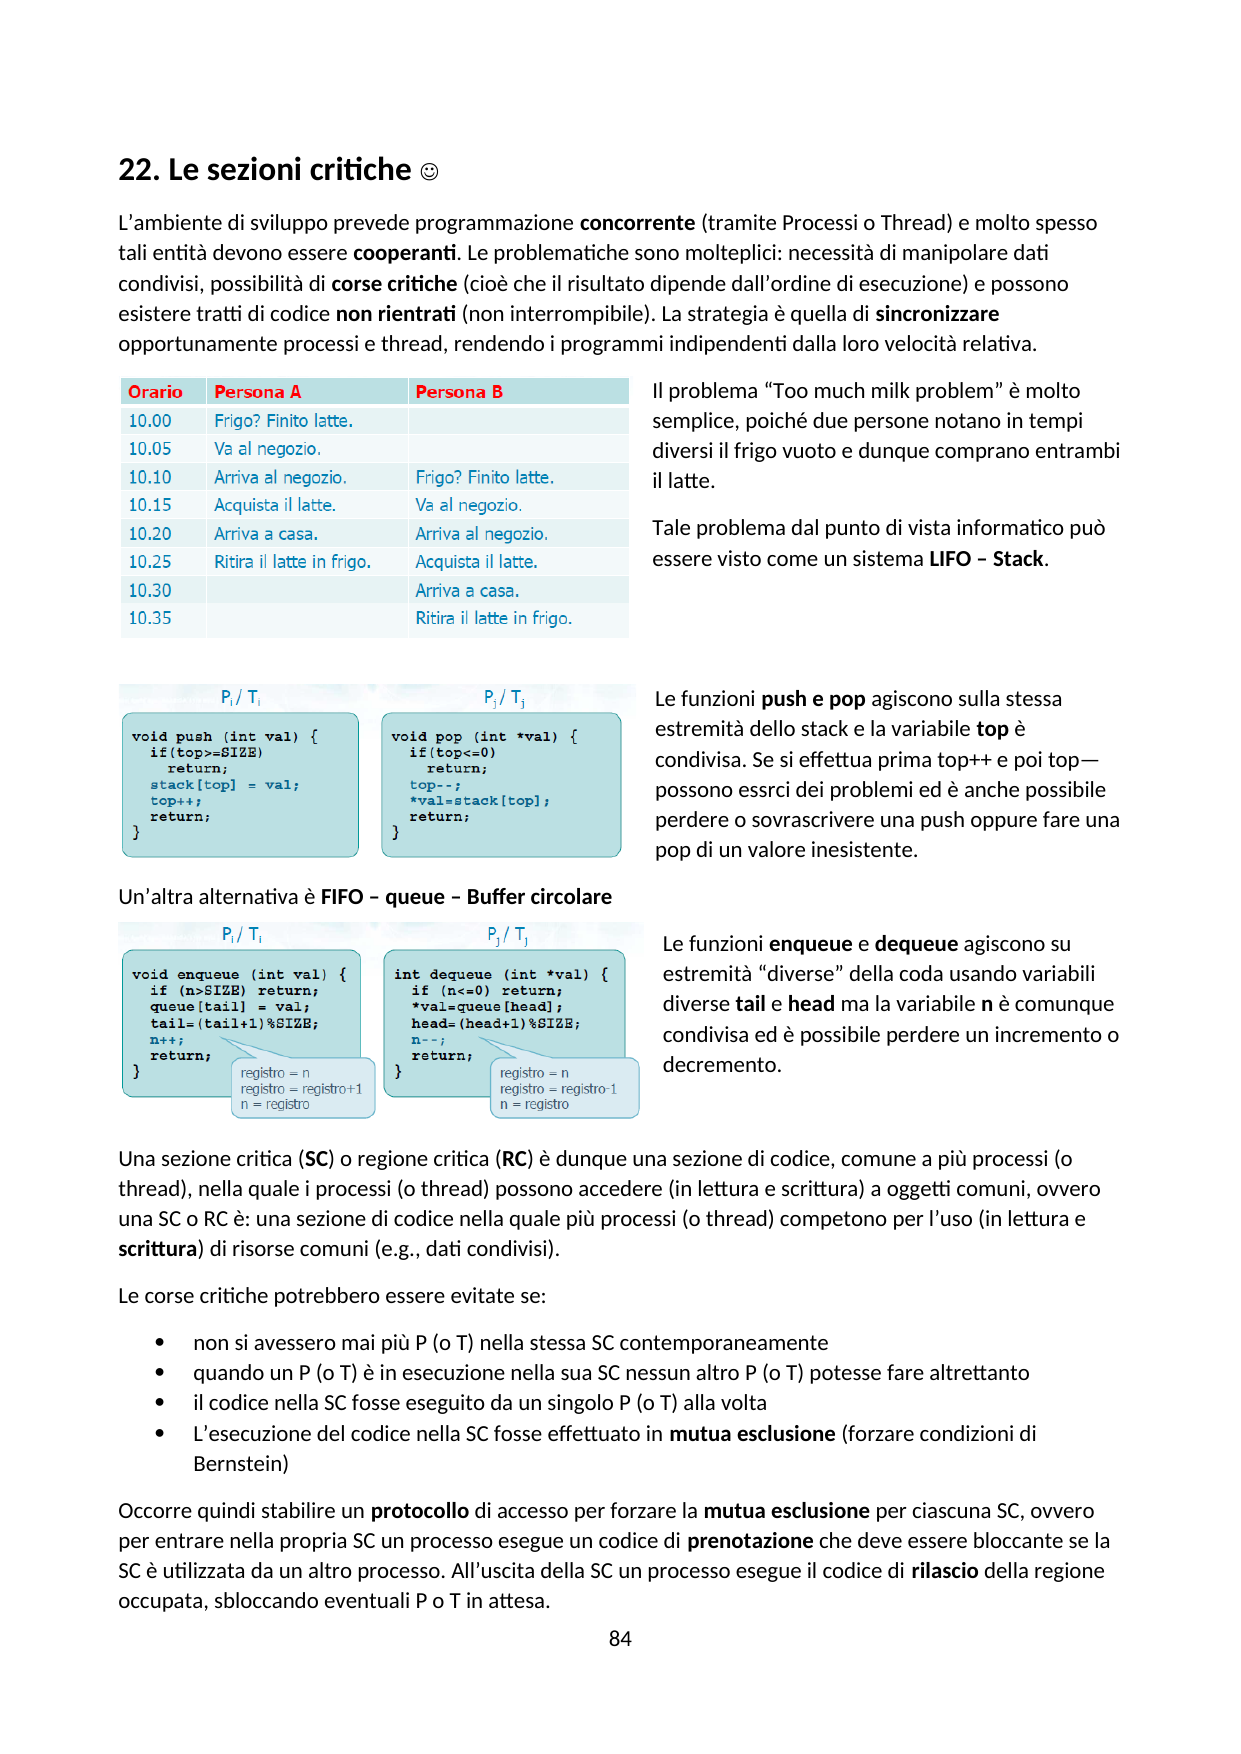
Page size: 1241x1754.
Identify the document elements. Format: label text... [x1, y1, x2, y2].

list non si avessero mai più P (o T) nella stessa SC contemporaneamente [156, 1328, 1122, 1356]
text L’ambiente di sviluppo prevede programmazione concorrente (tramite Processi o Thread) e molto spesso tali entità devono essere cooperanti. Le problematiche sono molteplici: necessità di manipolare dati condivisi, possibilità di corse critiche (cioè che il risultato dipende dall’ordine di esecuzione) e possono esistere tratti di codice non rientrati (non interrompibile). La strategia è quella di sincronizzare opportunamente processi e thread, rendendo i programmi indipendenti dalla loro velocità relativa. [118, 208, 1122, 357]
text Le funzioni push e pop agiscono sulla stessa estremità dello stack e la variabile top è condivisa. Se si effettua prima top++ e poi top—possono essrci dei problemi ed è anche possibile perdere o sovrascrivere una push oppure fare una pop di un valore inesistente. [637, 684, 1122, 863]
text Le funzioni enqueue e dequeue agiscono su estremità “diverse” della coda usando variabili diverse tail e head ma la variabile n è comunque condivisa ed è possibile perdere un incremento o decremento. [644, 929, 1122, 1078]
list L’esecuzione del codice nella SC fosse effettuato in mutua esclusione (forzare condizioni di Bernstein) [156, 1419, 1122, 1477]
text 22. Le sezioni critiche [118, 148, 1122, 188]
picture [118, 684, 637, 866]
picture [118, 922, 644, 1121]
text Un’altra alternativa è FIFO – queue – Buffer circolare [118, 882, 1122, 910]
list quando un P (o T) è in esecuzione nella sua SC nessun altro P (o T) potesse fare altrettanto [156, 1358, 1122, 1386]
text Una sezione critica (SC) o regione critica (RC) è dunque una sezione di codice, comune a più processi (o thread), nella quale i processi (o thread) possono accedere (in lettura e scrittura) a oggetti comuni, ovvero una SC o RC è: una sezione di codice nella quale più processi (o thread) competono per l’uso (in lettura e scrittura) di risorse comuni (e.g., dati condivisi). [118, 1144, 1122, 1262]
list il codice nella SC fosse eseguito da un singolo P (o T) alla volta [156, 1388, 1122, 1416]
picture [118, 376, 634, 644]
text Occorre quindi stabilire un protocollo di accesso per forzare la mutua esclusione per ciascuna SC, ovvero per entrare nella propria SC un processo esegue un codice di prenotazione che deve essere bloccante se la SC è utilizzata da un altro processo. All’uscita della SC un processo esegue il codice di rilascio della regione occupata, sbloccando eventuali P o T in attesa. [118, 1496, 1122, 1614]
text Le corse critiche potrebbero essere evitate se: [118, 1281, 1122, 1309]
text Il problema “Too much milk problem” è molto semplice, poiché due persone notano in tempi diversi il frigo vuoto e dunque comprano entrambi il latte. [634, 376, 1122, 494]
text Tale problema dal punto di vista informatico può essere visto come un sistema LIFO – Stack. [634, 513, 1122, 572]
